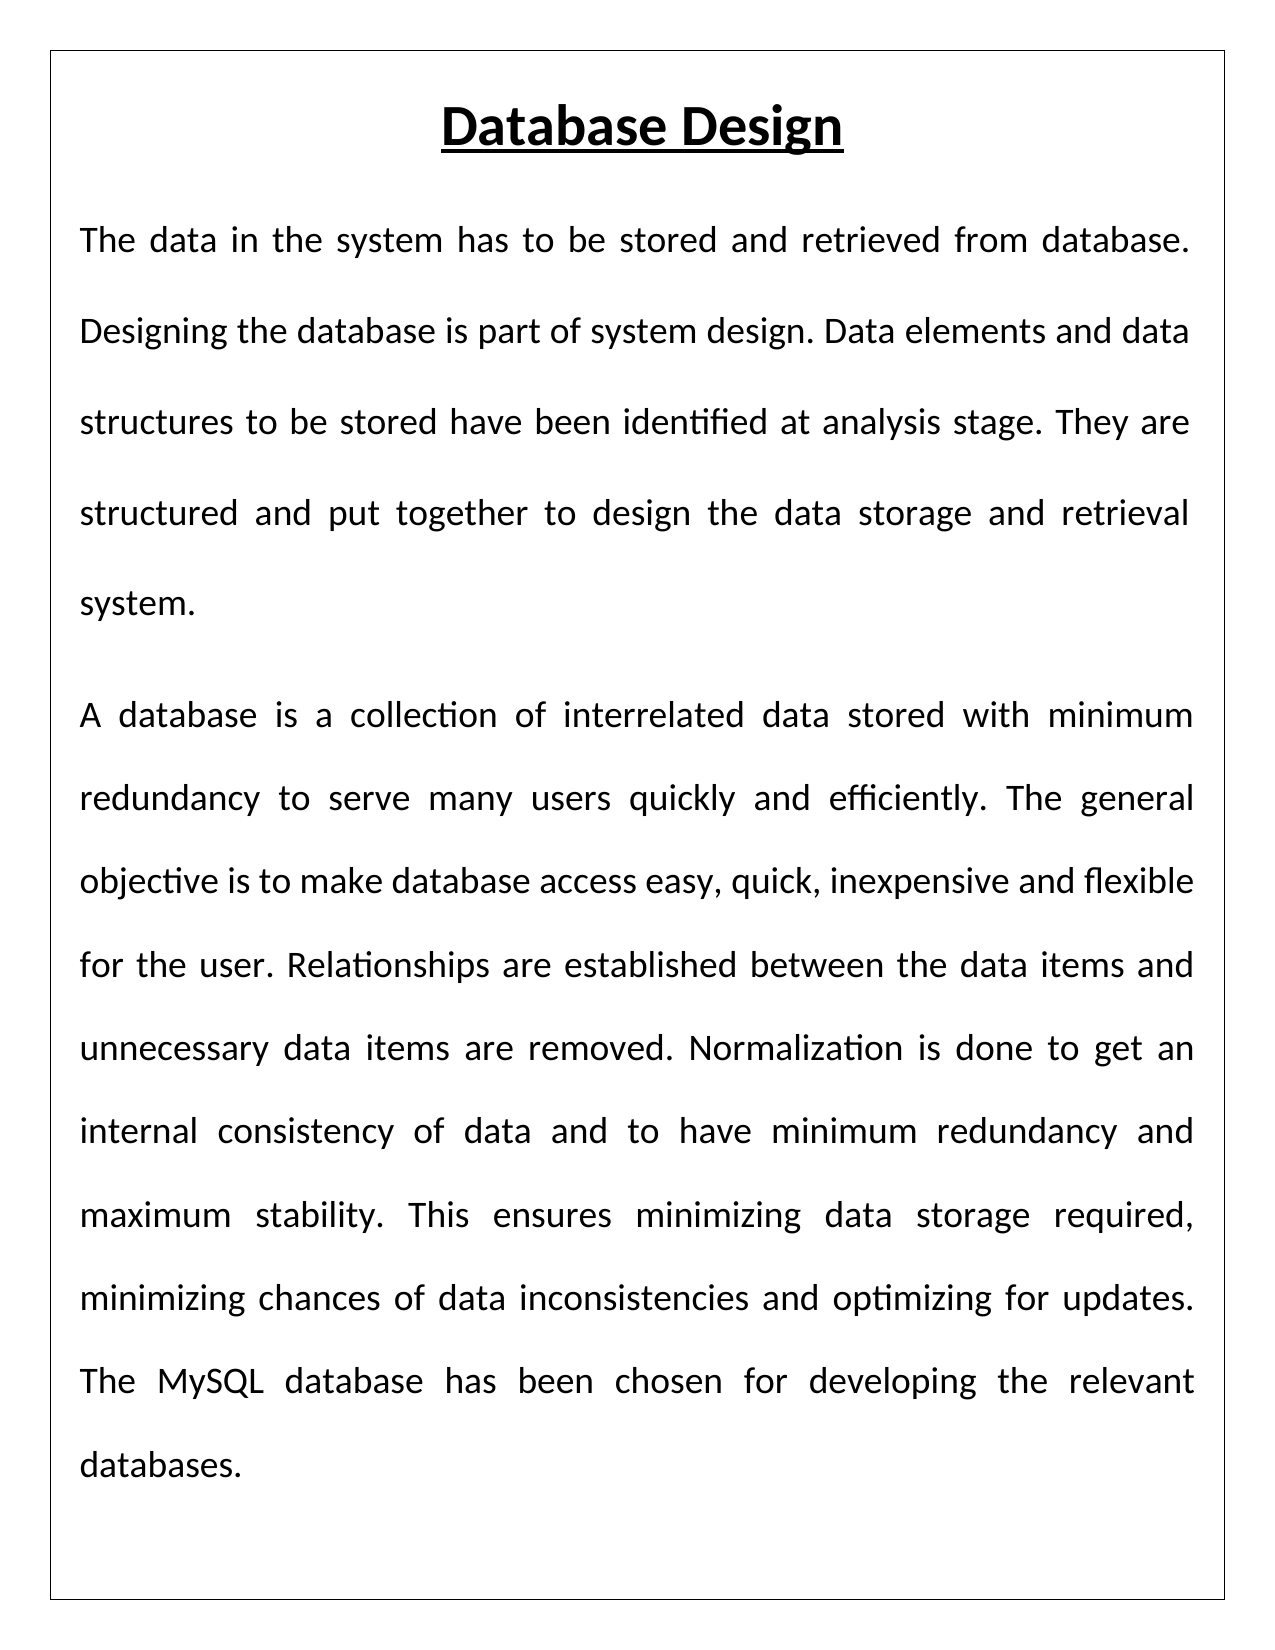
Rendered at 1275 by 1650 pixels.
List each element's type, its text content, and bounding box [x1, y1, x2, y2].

text Database Design [89, 89, 1196, 160]
text A database is a collection of interrelated data stored with minimum redundancy to serve many users quickly and efficiently. The general objective is to make database access easy, quick, inexpensive and flexible for the user. Relationships are established between the data items and unnecessary data items are removed. Normalization is done to get an internal consistency of data and to have minimum redundancy and maximum stability. This ensures minimizing data storage required, minimizing chances of data inconsistencies and optimizing for updates. The MySQL database has been chosen for developing the relevant databases. [79, 691, 1196, 1487]
text The data in the system has to be stored and retrieved from database. Designing the database is part of system design. Data elements and data structures to be stored have been identified at analysis stage. They are structured and put together to design the data storage and retrieval system. [79, 216, 1192, 625]
